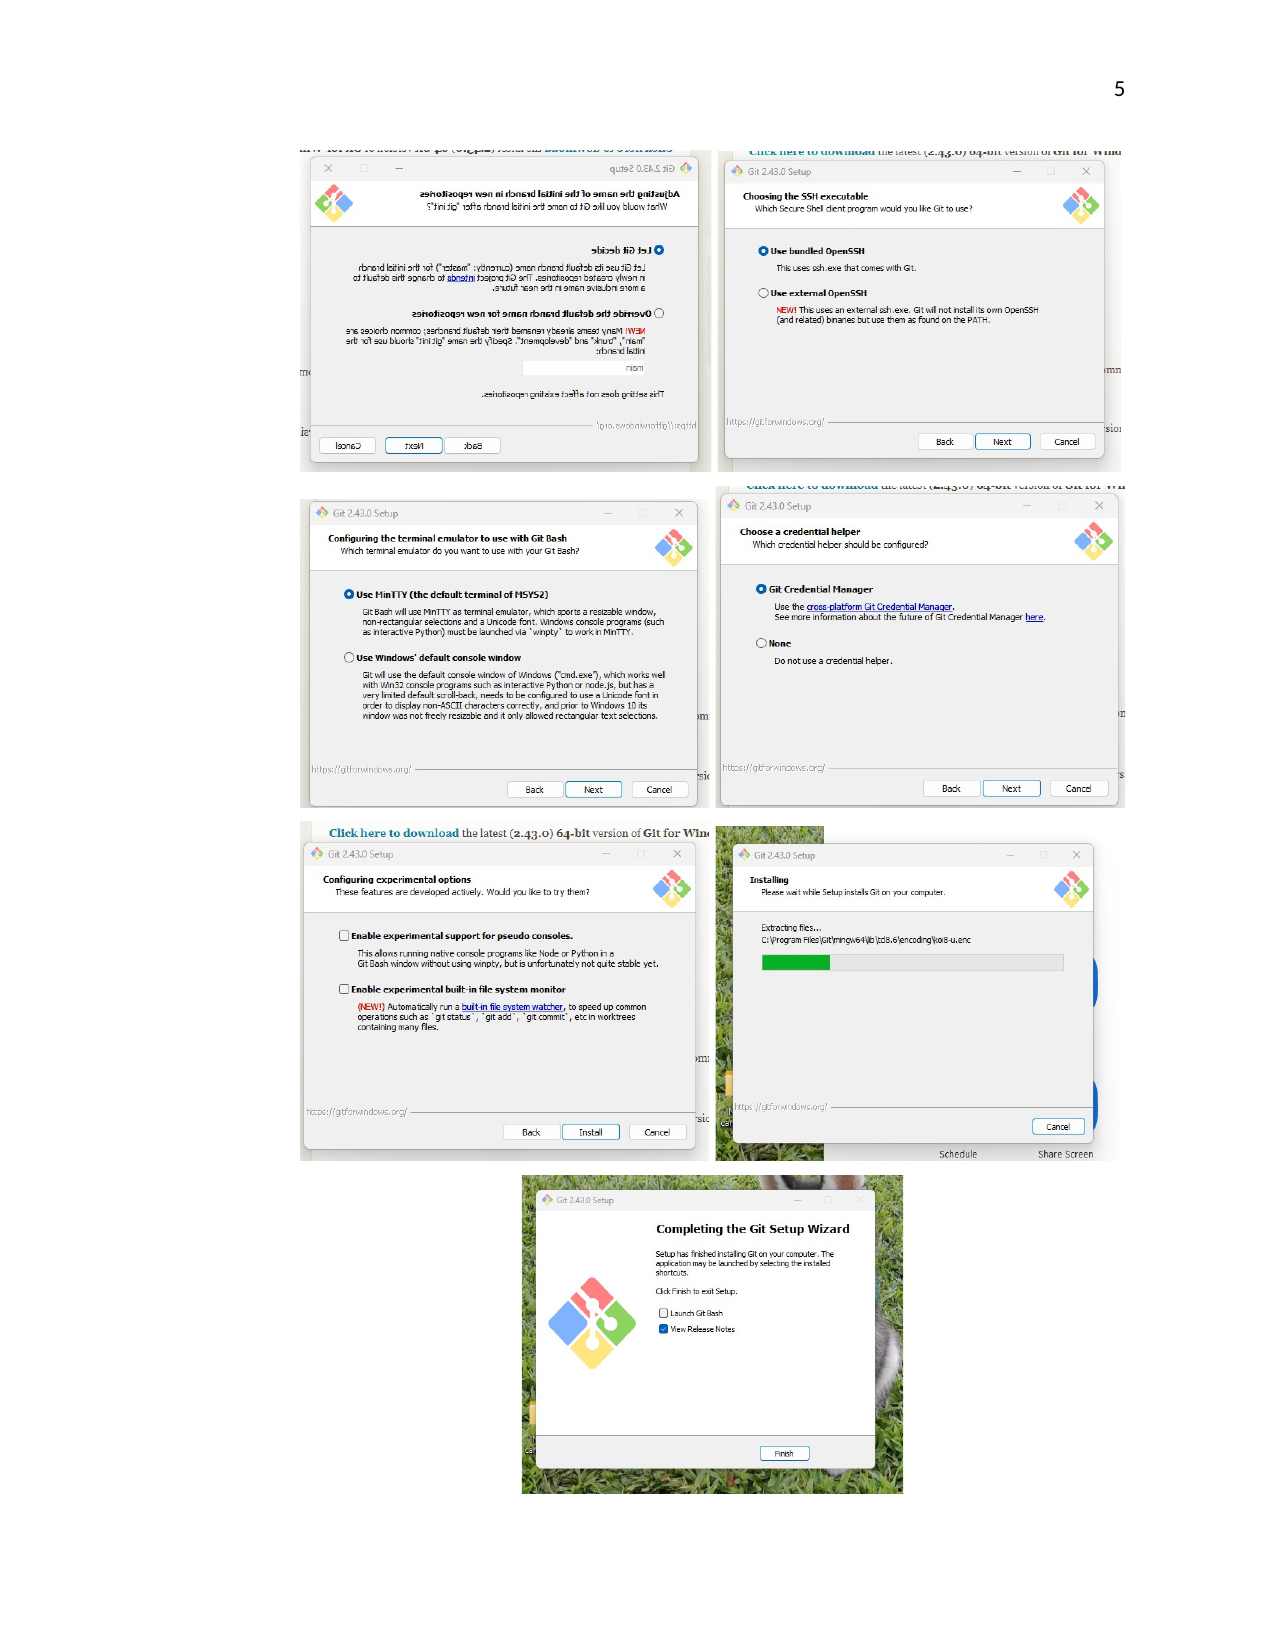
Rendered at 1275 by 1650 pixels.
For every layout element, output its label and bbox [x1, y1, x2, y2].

picture [715, 486, 1125, 808]
picture [715, 826, 1122, 1161]
picture [300, 821, 710, 1161]
picture [300, 499, 710, 808]
picture [521, 1175, 904, 1494]
picture [300, 150, 712, 472]
picture [717, 151, 1121, 472]
